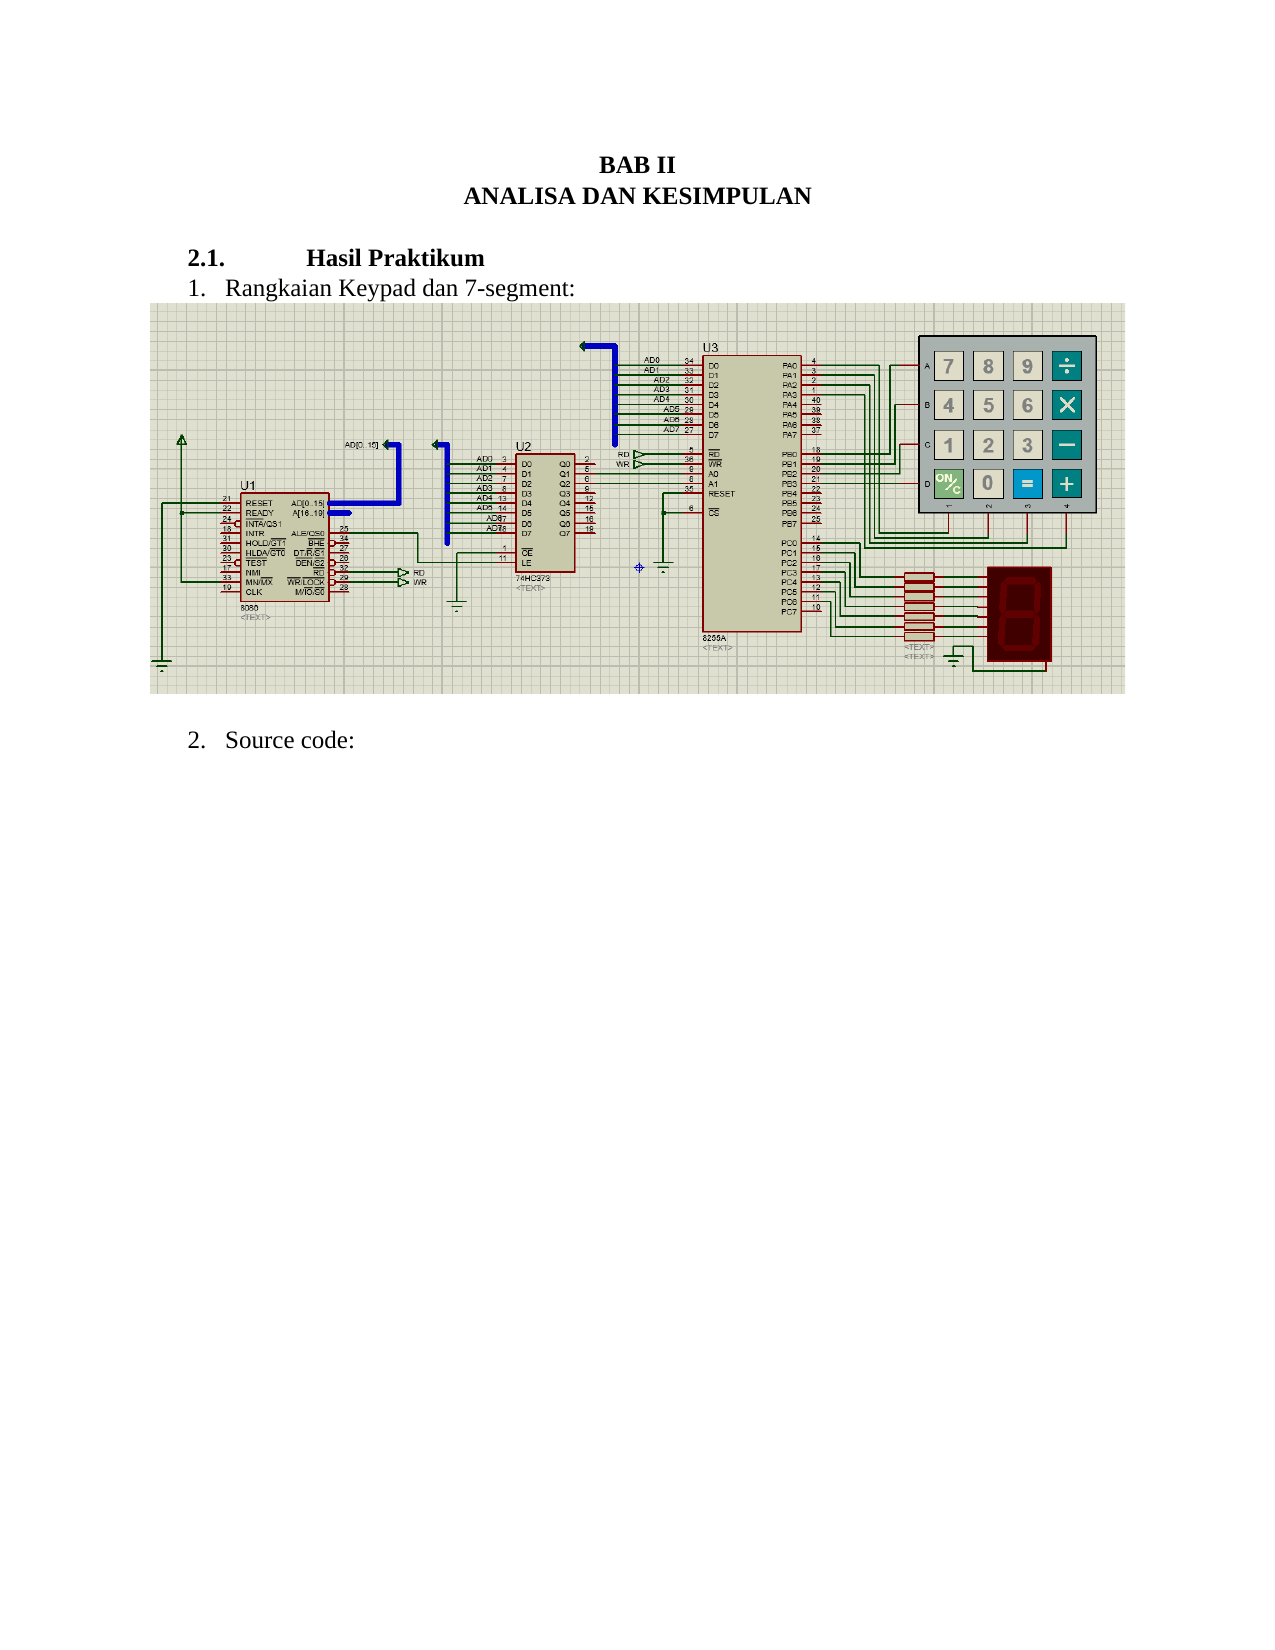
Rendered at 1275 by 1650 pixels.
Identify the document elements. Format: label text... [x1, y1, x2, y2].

list Rangkaian Keypad dan 7-segment: [187, 273, 1125, 302]
text ANALISA DAN KESIMPULAN [150, 181, 1125, 210]
text BAB II [150, 150, 1125, 179]
list Hasil Praktikum [187, 243, 1125, 272]
picture [150, 303, 1125, 694]
list Source code: [187, 725, 1125, 754]
